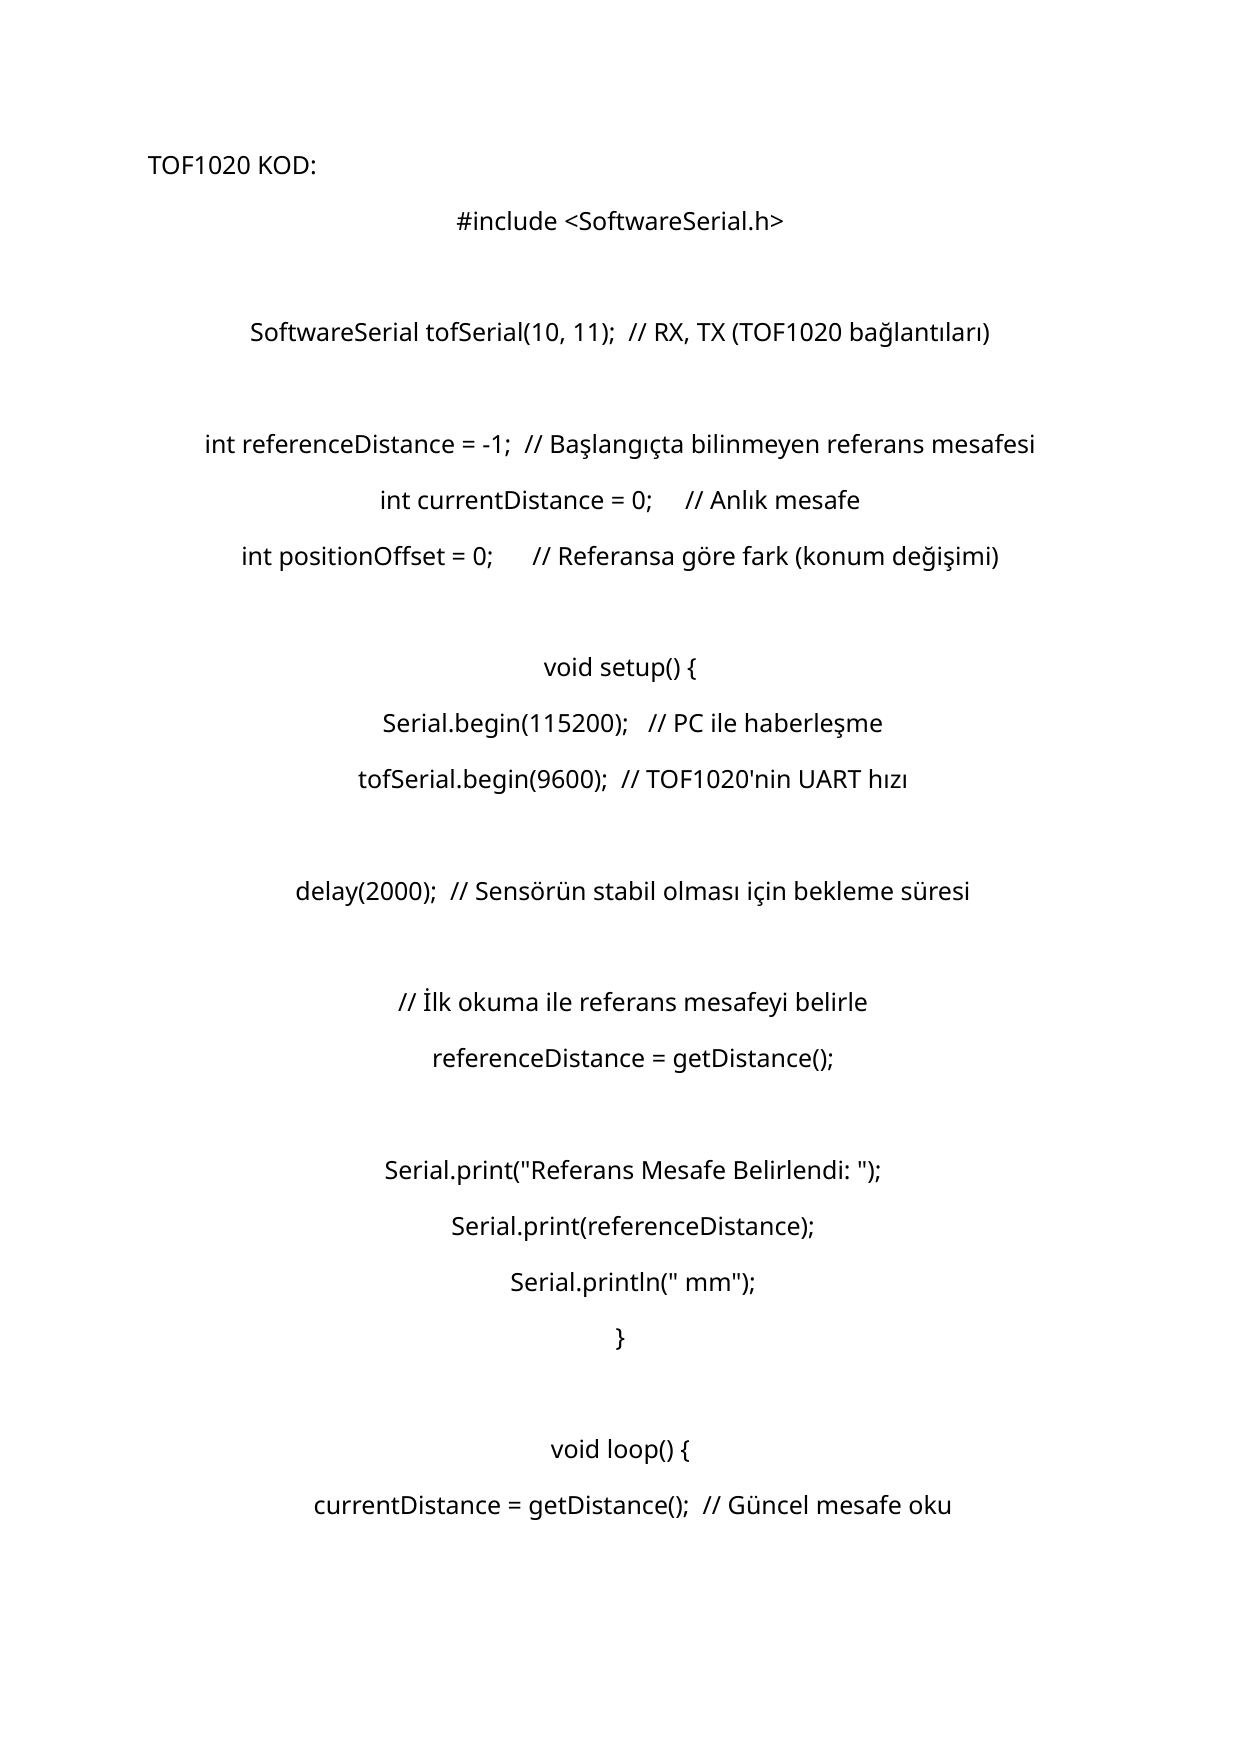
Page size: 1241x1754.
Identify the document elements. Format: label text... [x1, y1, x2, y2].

text Serial.print(referenceDistance); [148, 1208, 1093, 1242]
text tofSerial.begin(9600); // TOF1020'nin UART hızı [148, 762, 1093, 796]
text Serial.print("Referans Mesafe Belirlendi: "); [148, 1153, 1093, 1187]
text void setup() { [148, 650, 1093, 684]
text TOF1020 KOD: [148, 148, 1093, 182]
text int positionOffset = 0; // Referansa göre fark (konum değişimi) [148, 538, 1093, 572]
text void loop() { [148, 1432, 1093, 1466]
text currentDistance = getDistance(); // Güncel mesafe oku [148, 1488, 1093, 1522]
text Serial.begin(115200); // PC ile haberleşme [148, 706, 1093, 740]
text delay(2000); // Sensörün stabil olması için bekleme süresi [148, 873, 1093, 907]
text int referenceDistance = -1; // Başlangıçta bilinmeyen referans mesafesi [148, 427, 1093, 461]
text referenceDistance = getDistance(); [148, 1041, 1093, 1075]
text #include <SoftwareSerial.h> [148, 203, 1093, 237]
text int currentDistance = 0; // Anlık mesafe [148, 483, 1093, 517]
text } [148, 1320, 1093, 1354]
text SoftwareSerial tofSerial(10, 11); // RX, TX (TOF1020 bağlantıları) [148, 315, 1093, 349]
text // İlk okuma ile referans mesafeyi belirle [148, 985, 1093, 1019]
text Serial.println(" mm"); [148, 1264, 1093, 1298]
